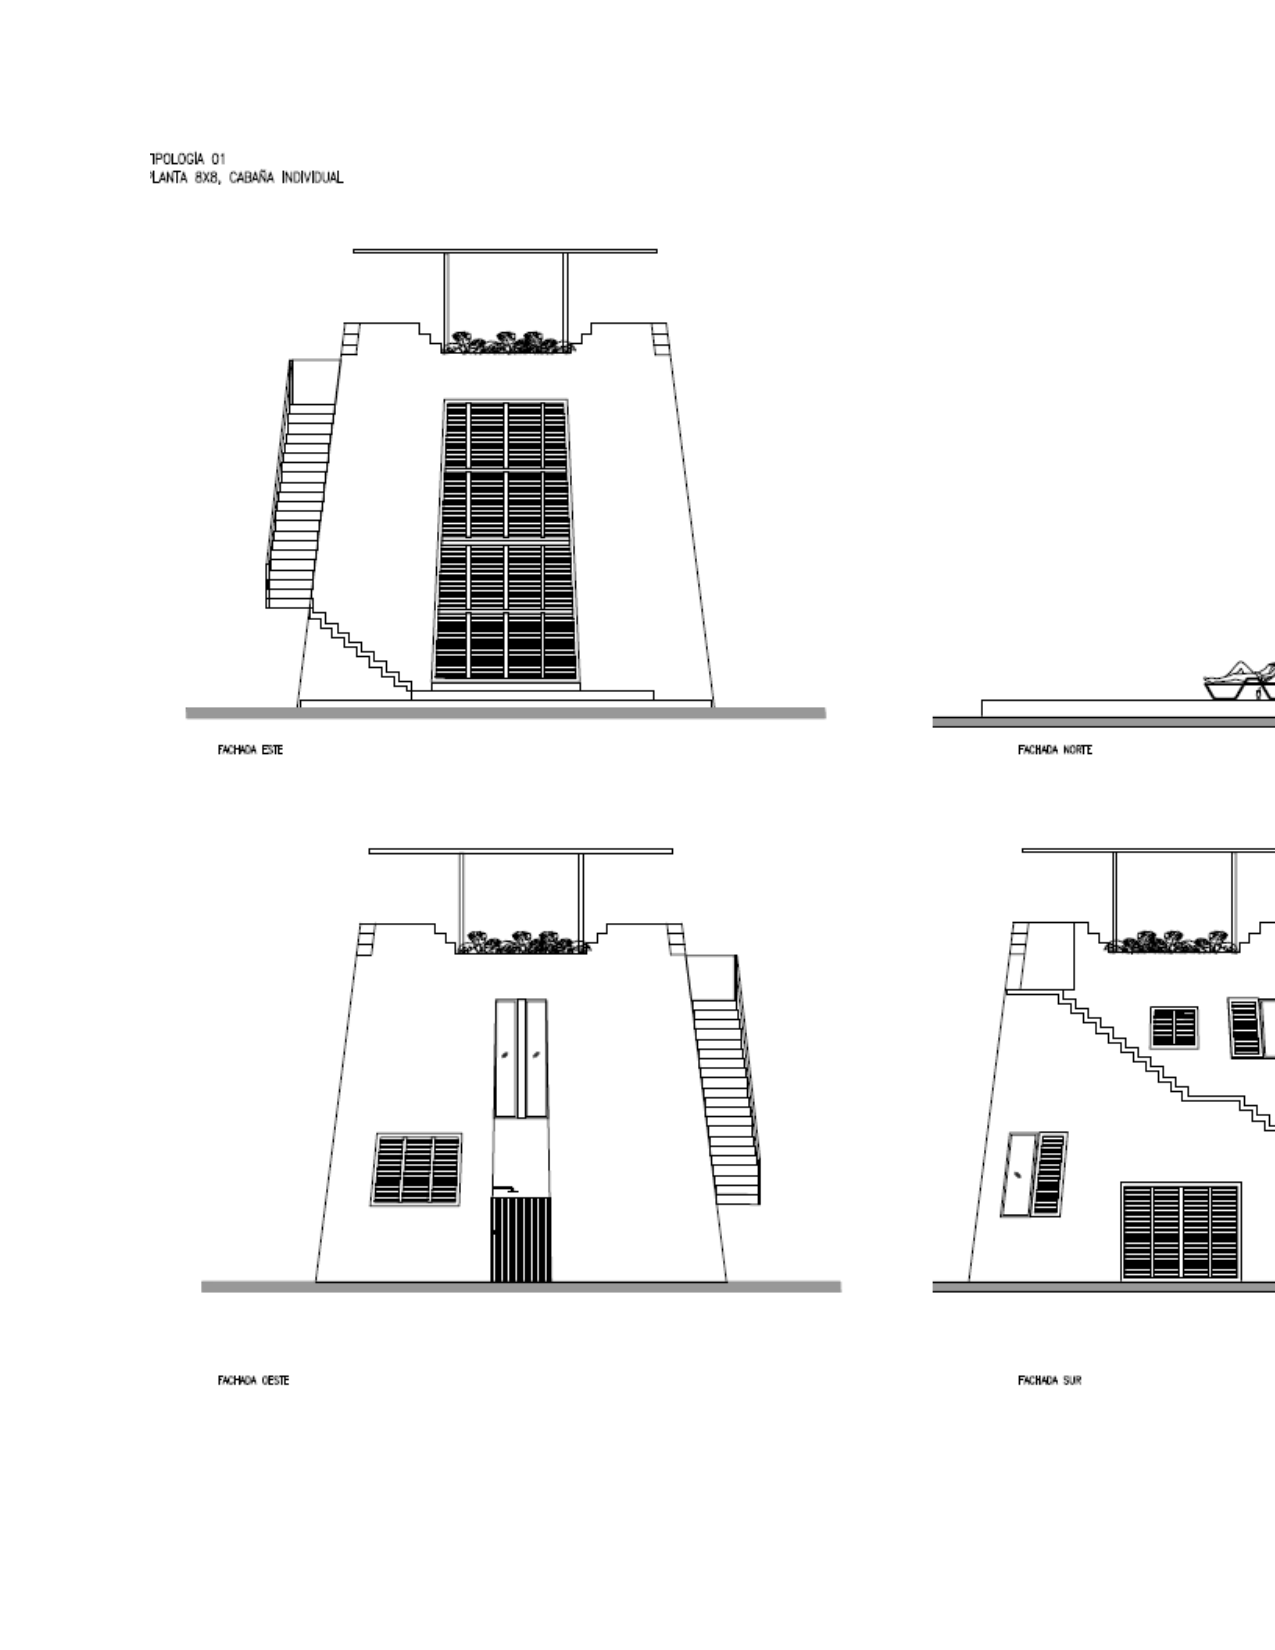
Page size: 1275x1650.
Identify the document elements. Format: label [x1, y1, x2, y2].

picture [150, 150, 1275, 1393]
